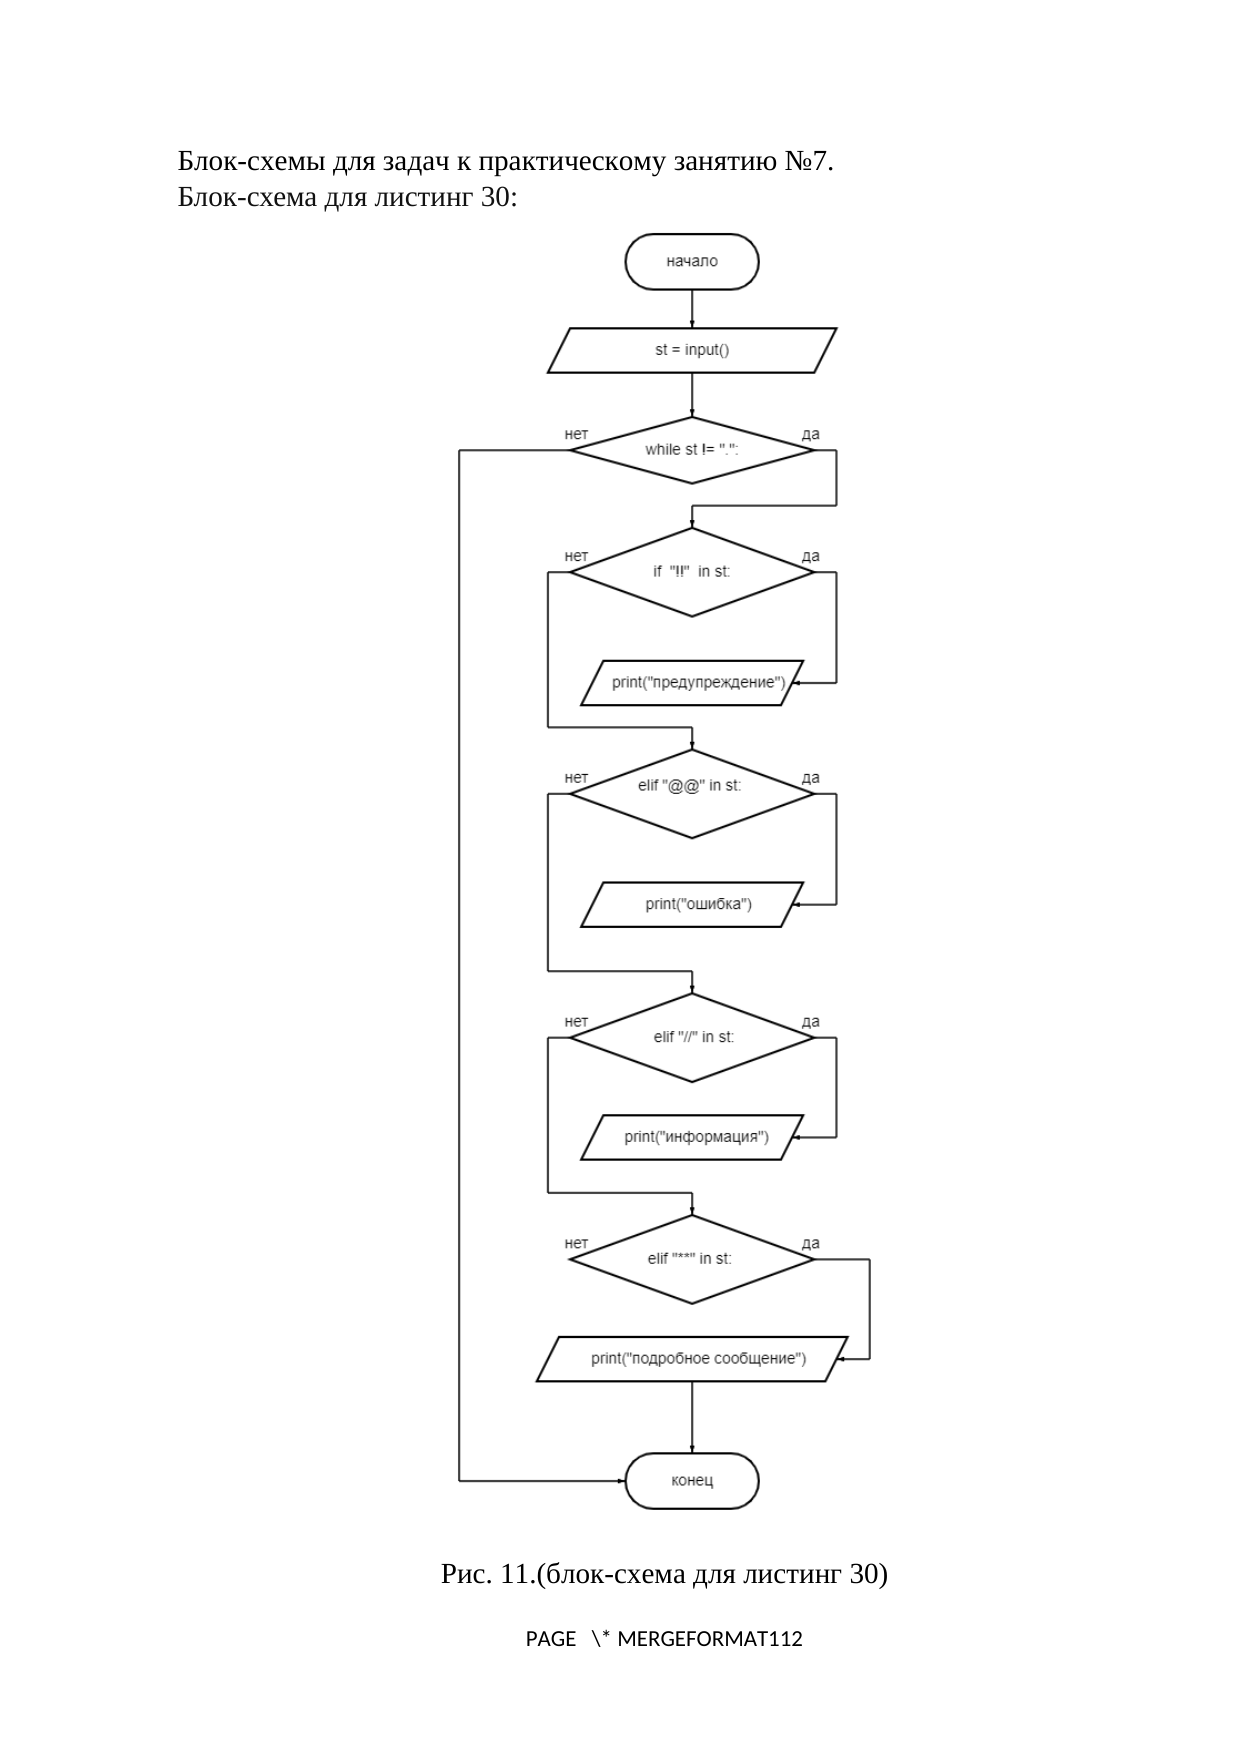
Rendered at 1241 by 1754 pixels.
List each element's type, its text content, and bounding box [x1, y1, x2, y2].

text Рис. 11.(блок-схема для листинг 30) [177, 1556, 1152, 1589]
text Блок-схема для листинг 30: [177, 179, 1152, 213]
subtitle Блок-схемы для задач к практическому занятию №7. [177, 143, 1152, 177]
picture [437, 212, 892, 1531]
